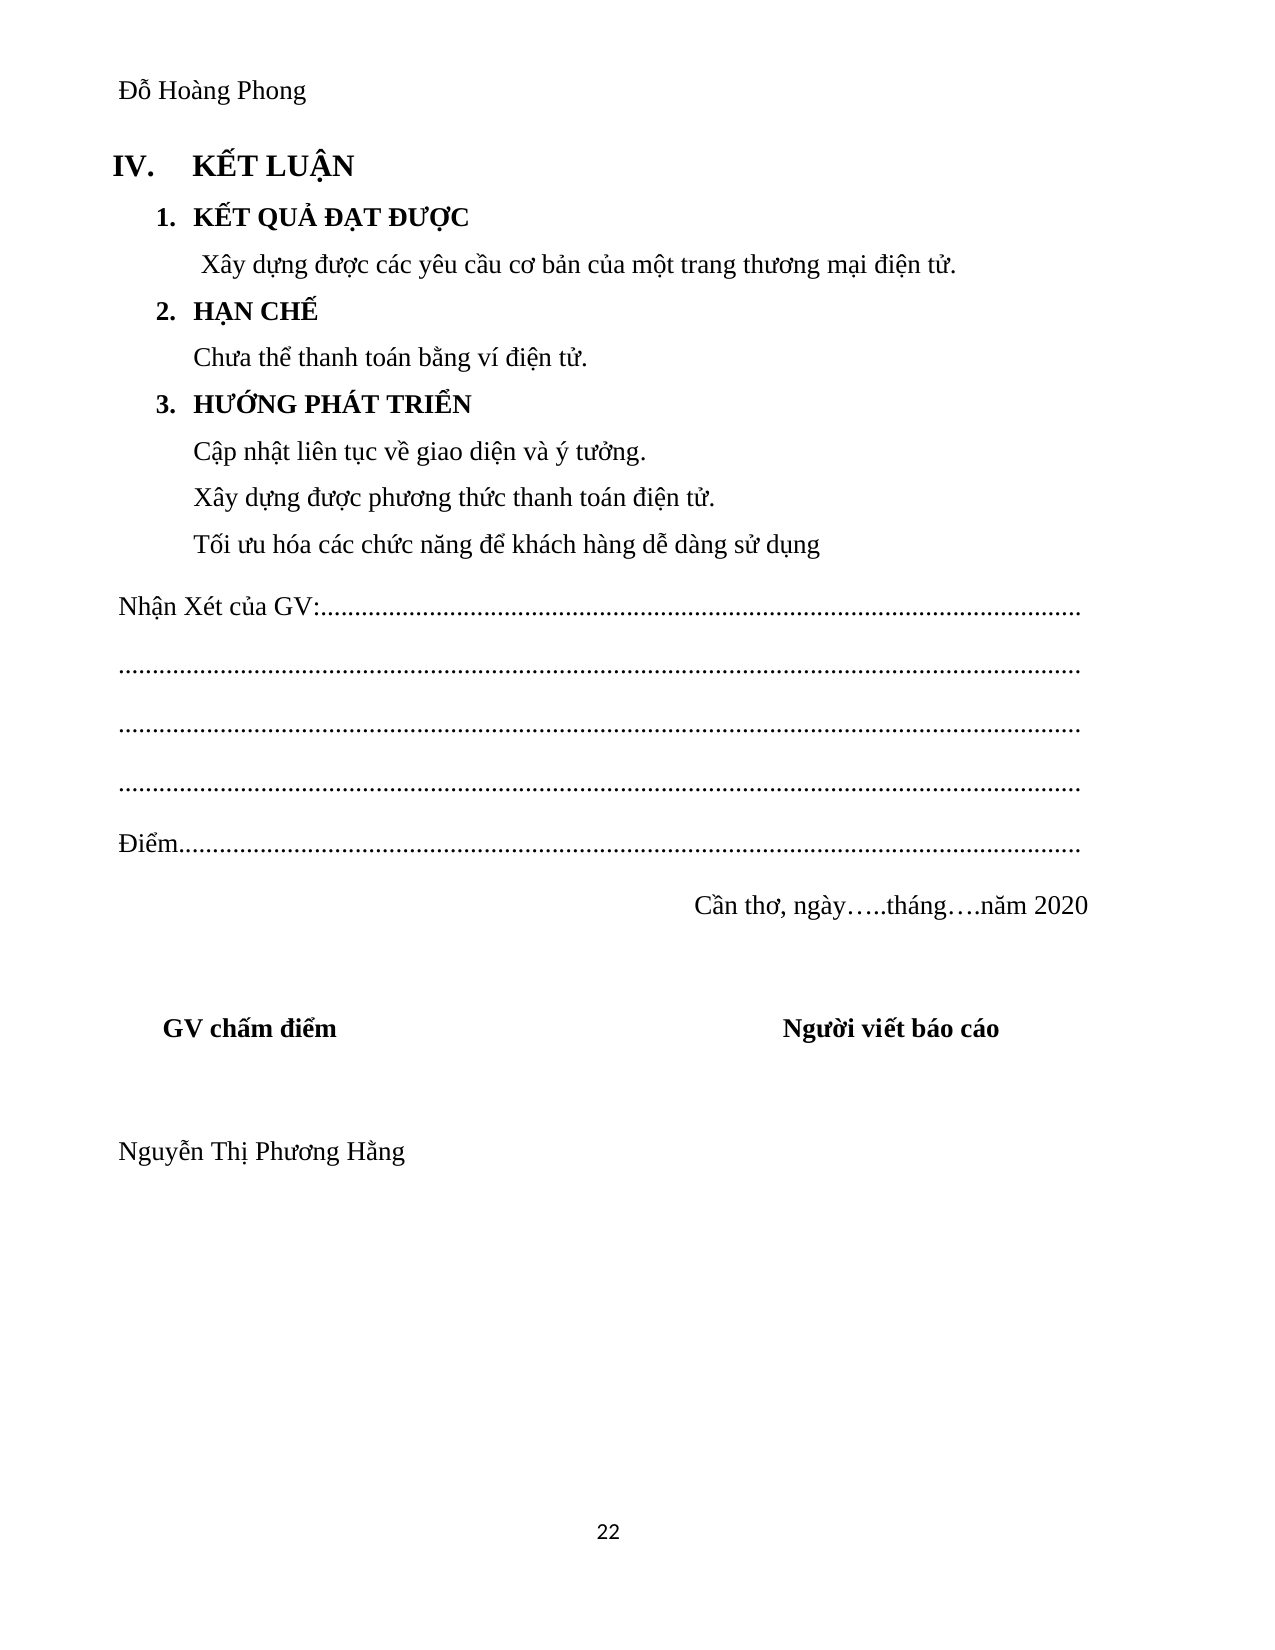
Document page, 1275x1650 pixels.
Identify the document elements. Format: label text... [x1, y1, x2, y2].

list KẾT QUẢ ĐẠT ĐƯỢC [156, 202, 980, 233]
text Nhận Xét của GV: [118, 590, 1098, 621]
text Điểm [118, 827, 1098, 858]
list Tối ưu hóa các chức năng để khách hàng dễ dàng sử dụng [193, 528, 980, 559]
list HẠN CHẾ [156, 295, 980, 326]
text Cần thơ, ngày…..tháng….năm 2020 [118, 889, 1098, 920]
list HƯỚNG PHÁT TRIỂN [156, 388, 980, 419]
list Chưa thể thanh toán bằng ví điện tử. [193, 342, 980, 373]
text Nguyễn Thị Phương Hằng [118, 1136, 1098, 1167]
list Xây dựng được phương thức thanh toán điện tử. [193, 482, 980, 513]
list Xây dựng được các yêu cầu cơ bản của một trang thương mại điện tử. [201, 248, 980, 279]
list KẾT LUẬN [154, 148, 980, 184]
text GV chấm điểm Người viết báo cáo [118, 1012, 1098, 1043]
list Cập nhật liên tục về giao diện và ý tưởng. [193, 435, 980, 466]
